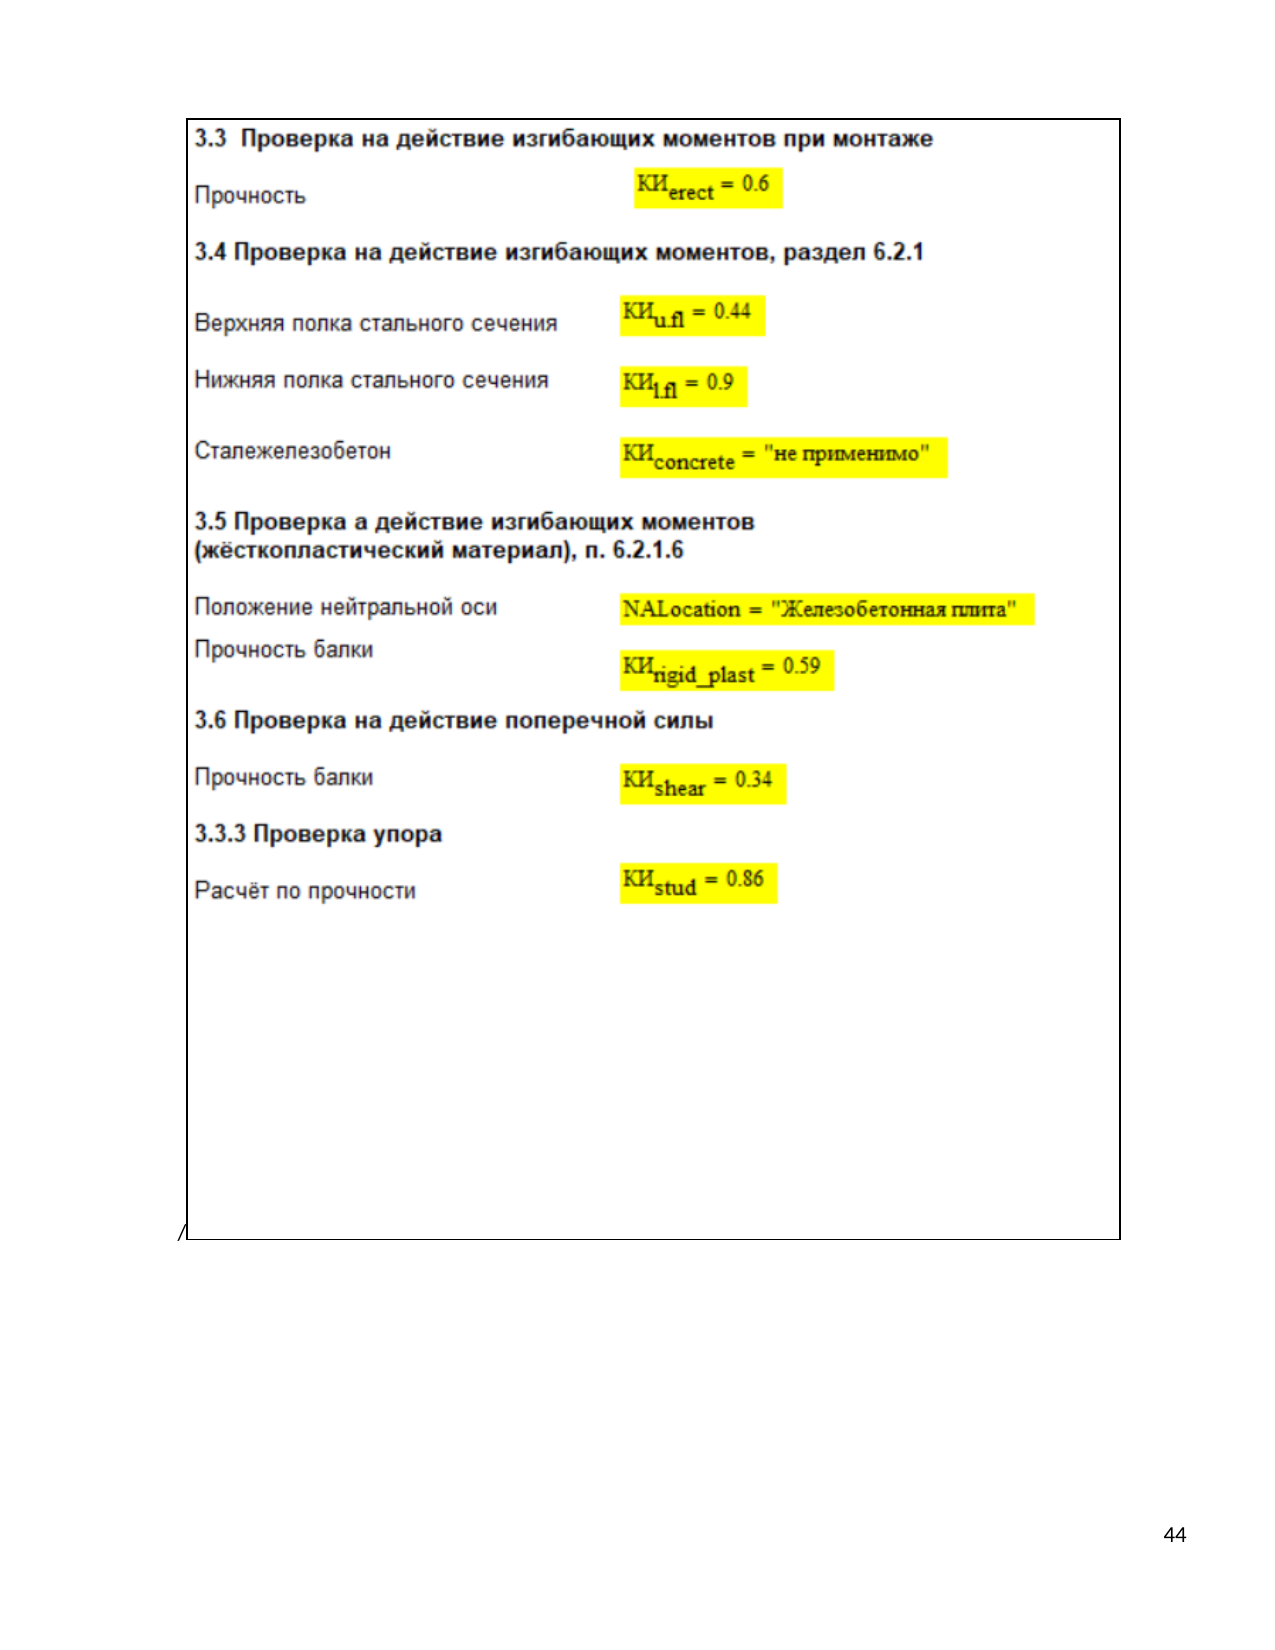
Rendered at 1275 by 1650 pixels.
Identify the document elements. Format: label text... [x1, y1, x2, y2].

picture [188, 120, 1119, 921]
